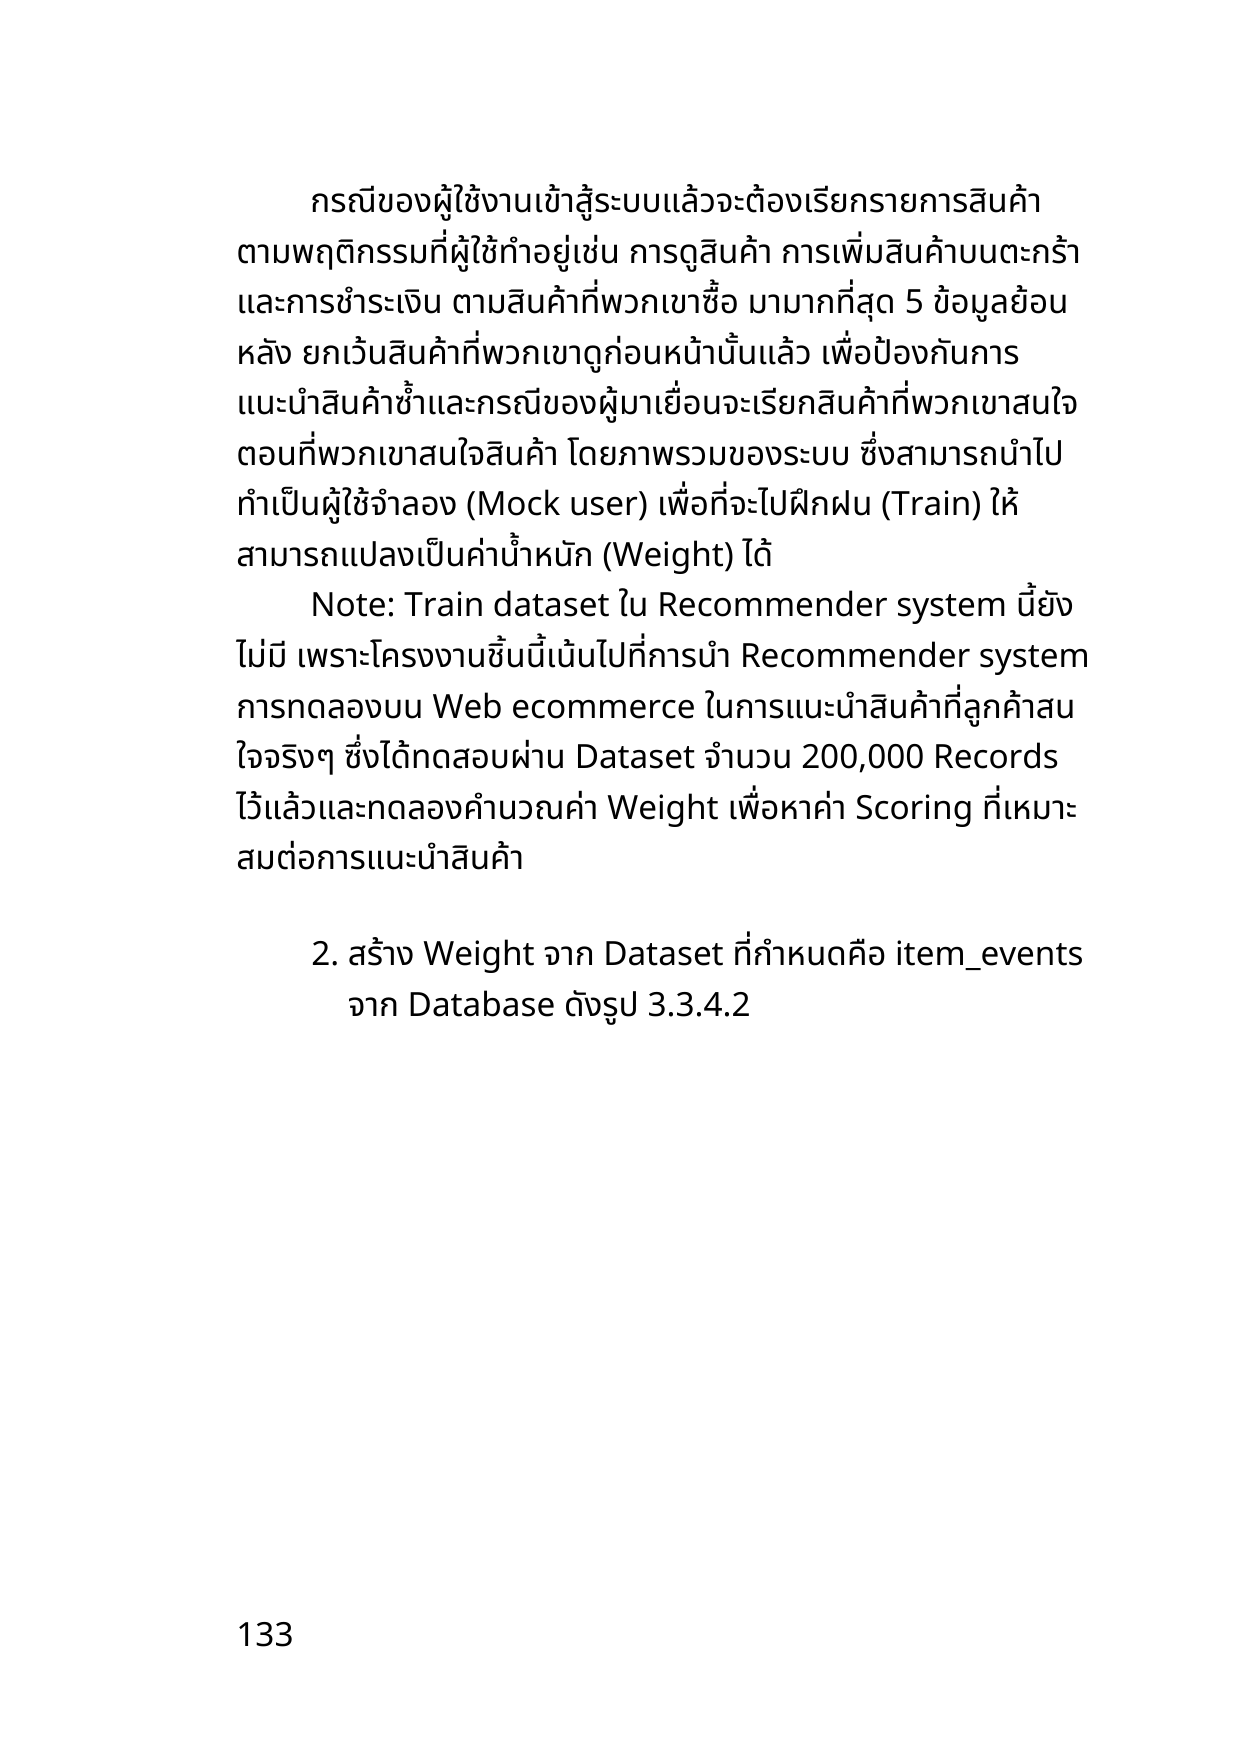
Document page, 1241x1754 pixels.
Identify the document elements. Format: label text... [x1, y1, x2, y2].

text Note: Train dataset ใน Recommender system นี้ยังไม่มี เพราะโครงงานชิ้นนี้เน้นไปที่การนำ Recommender system การทดลองบน Web ecommerce ในการแนะนำสินค้าที่ลูกค้าสนใจจริงๆ ซึ่งได้ทดสอบผ่าน Dataset จำนวน 200,000 Records ไว้แล้วและทดลองคำนวณค่า Weight เพื่อหาค่า Scoring ที่เหมาะสมต่อการแนะนำสินค้า [236, 581, 1092, 885]
list สร้าง Weight จาก Dataset ที่กำหนดคือ item_events จาก Database ดังรูป 3.3.4.2 [311, 930, 1092, 1031]
text กรณีของผู้ใช้งานเข้าสู้ระบบแล้วจะต้องเรียกรายการสินค้าตามพฤติกรรมที่ผู้ใช้ทำอยู่เช่น การดูสินค้า การเพิ่มสินค้าบนตะกร้า และการชำระเงิน ตามสินค้าที่พวกเขาซื้อ มามากที่สุด 5 ข้อมูลย้อนหลัง ยกเว้นสินค้าที่พวกเขาดูก่อนหน้านั้นแล้ว เพื่อป้องกันการแนะนำสินค้าซ้ำและกรณีของผู้มาเยื่อนจะเรียกสินค้าที่พวกเขาสนใจ ตอนที่พวกเขาสนใจสินค้า โดยภาพรวมของระบบ ซึ่งสามารถนำไปทำเป็นผู้ใช้จำลอง (Mock user) เพื่อที่จะไปฝึกฝน (Train) ให้สามารถแปลงเป็นค่าน้ำหนัก (Weight) ได้ [236, 177, 1092, 581]
